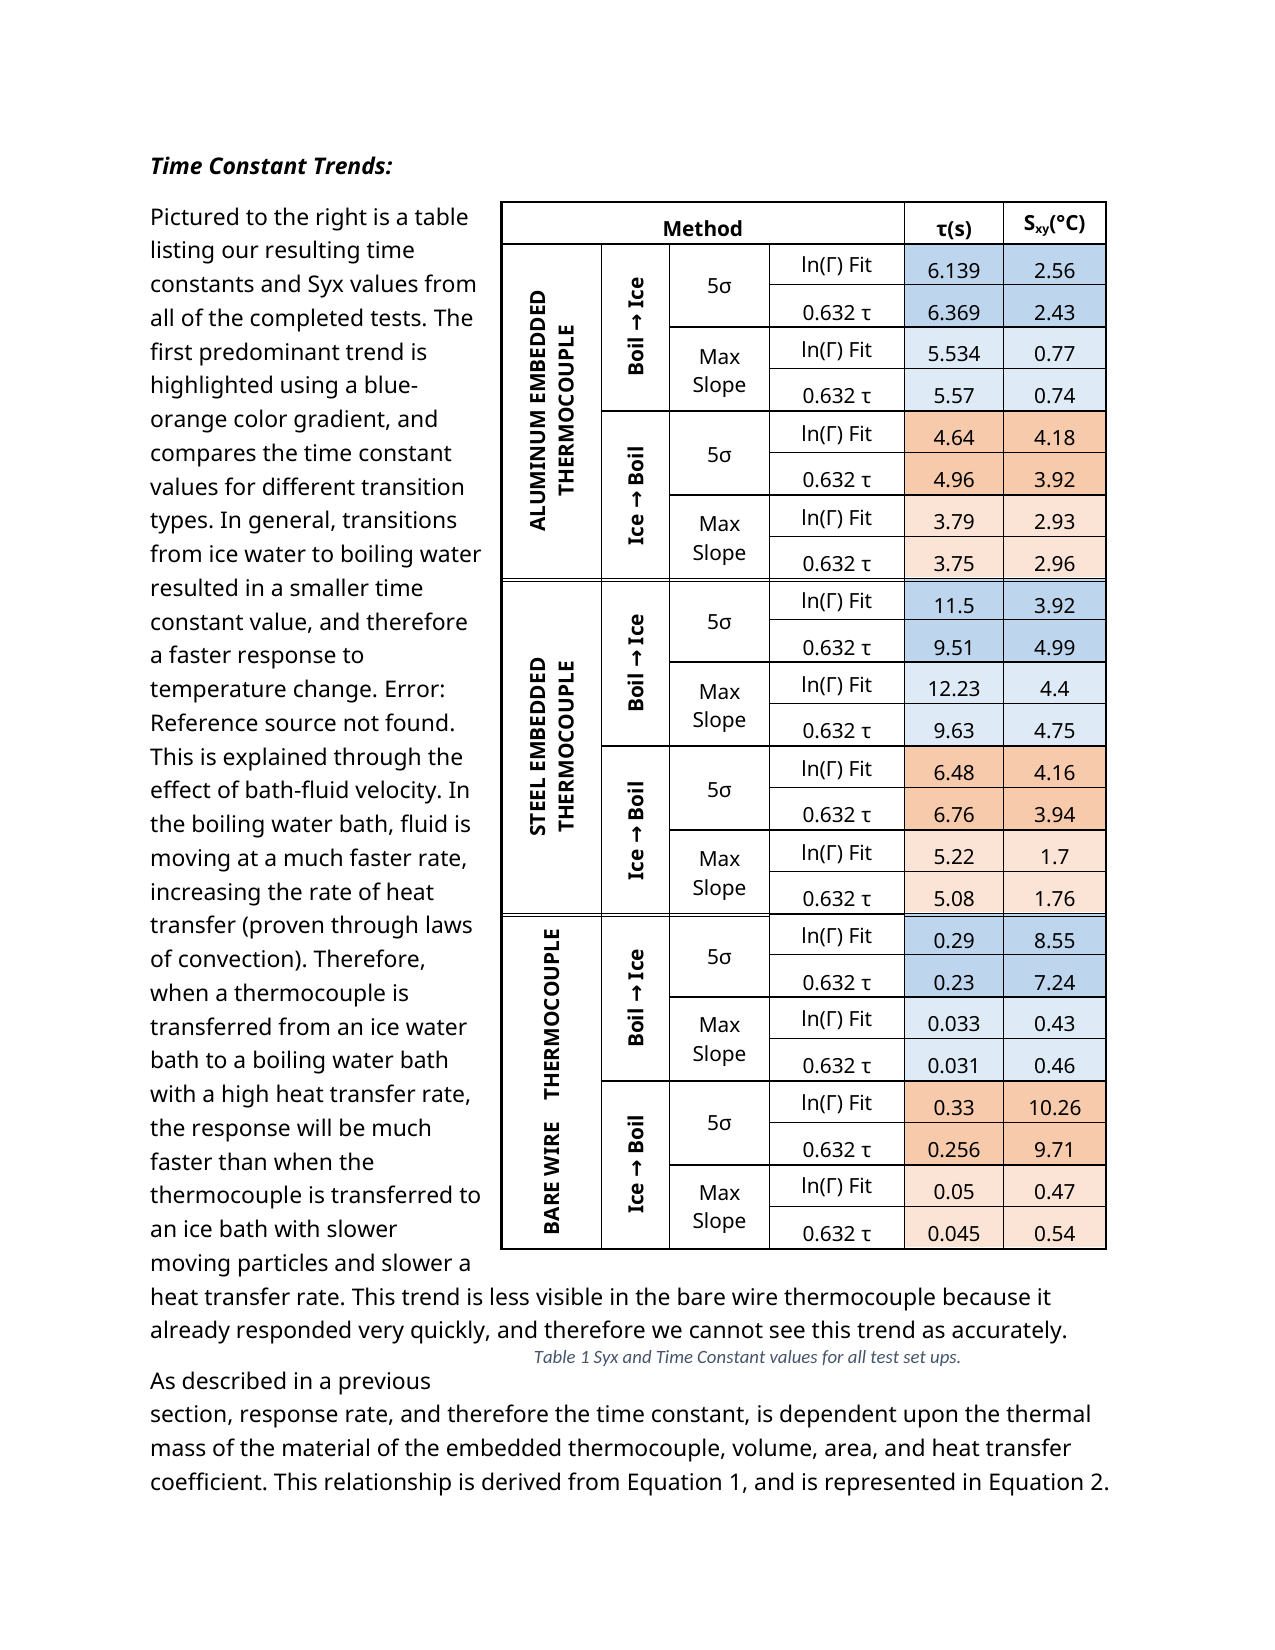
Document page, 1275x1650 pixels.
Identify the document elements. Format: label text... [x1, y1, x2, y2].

table_cell 0.632 τ [770, 1123, 904, 1164]
table_cell 5.22 [905, 831, 1003, 871]
table_cell 0.43 [1004, 998, 1105, 1038]
table_cell 0.632 τ [770, 369, 904, 410]
table_cell 6.48 [905, 747, 1003, 787]
table_cell 0.632 τ [770, 1039, 904, 1080]
table_cell Max Slope [670, 328, 769, 410]
table_cell 0.77 [1004, 328, 1105, 368]
table_cell 4.64 [905, 412, 1003, 452]
table_cell 5σ [670, 245, 769, 326]
table_cell 9.63 [905, 704, 1003, 745]
table_cell 1.76 [1004, 872, 1105, 912]
table_cell Ice → Boil [602, 747, 669, 912]
table_cell 0.632 τ [770, 955, 904, 996]
table_cell 3.94 [1004, 788, 1105, 829]
table_cell 4.16 [1004, 747, 1105, 787]
table_cell ln(Γ) Fit [770, 245, 904, 284]
table_cell 5.534 [905, 328, 1003, 368]
table_cell ln(Γ) Fit [770, 582, 904, 619]
table_cell 0.05 [905, 1166, 1003, 1206]
table_cell 2.93 [1004, 496, 1105, 536]
table_cell 0.33 [905, 1082, 1003, 1122]
table_cell Max Slope [670, 1166, 769, 1247]
table_cell Boil → Ice [602, 917, 669, 1080]
table_cell STEEL EMBEDDED THERMOCOUPLE [503, 582, 601, 912]
table_cell 8.55 [1004, 917, 1105, 954]
table_cell 0.632 τ [770, 1207, 904, 1247]
table_cell 5σ [670, 412, 769, 494]
table_cell 0.632 τ [770, 620, 904, 661]
table_cell 6.369 [905, 285, 1003, 326]
table_header τ(s) [905, 203, 1003, 242]
table_cell ln(Γ) Fit [770, 496, 904, 536]
table_cell 4.18 [1004, 412, 1105, 452]
table_cell 11.5 [905, 582, 1003, 619]
table_cell ALUMINUM EMBEDDED THERMOCOUPLE [503, 245, 601, 577]
table_cell 10.26 [1004, 1082, 1105, 1122]
table_cell 6.76 [905, 788, 1003, 829]
table_cell Max Slope [670, 998, 769, 1080]
table_cell 3.75 [905, 537, 1003, 577]
table_cell Ice → Boil [602, 1082, 669, 1247]
table_cell 0.045 [905, 1207, 1003, 1247]
table_cell Max Slope [670, 831, 769, 912]
table_cell 4.4 [1004, 663, 1105, 703]
text Pictured to the right is a table listing our resulting time constants and Syx values from all of the completed tests. The first predominant trend is highlighted using a blue-orange color gradient, and compares the time constant values for different transition types. In general, transitions from ice water to boiling water resulted in a smaller time constant value, and therefore a faster response to temperature change. Table 1. This is explained through the effect of bath-fluid velocity. In the boiling water bath, fluid is moving at a much faster rate, increasing the rate of heat transfer (proven through laws of convection). Therefore, when a thermocouple is transferred from an ice water bath to a boiling water bath with a high heat transfer rate, the response will be much faster than when the thermocouple is transferred to an ice bath with slower moving particles and slower a heat transfer rate. This trend is less visible in the bare wire thermocouple because it already responded very quickly, and therefore we cannot see this trend as accurately. [150, 200, 1125, 1345]
table_header Sxy(°C) [1004, 203, 1105, 242]
table_cell 1.7 [1004, 831, 1105, 871]
table_cell ln(Γ) Fit [770, 998, 904, 1038]
table_cell 0.47 [1004, 1166, 1105, 1206]
table_cell 0.256 [905, 1123, 1003, 1164]
table_cell Max Slope [670, 496, 769, 577]
table_cell 0.632 τ [770, 537, 904, 577]
table_cell 5σ [670, 747, 769, 829]
table_cell 7.24 [1004, 955, 1105, 996]
table_cell Max Slope [670, 663, 769, 745]
table_cell ln(Γ) Fit [770, 1166, 904, 1206]
table_cell 0.54 [1004, 1207, 1105, 1247]
table_cell ln(Γ) Fit [770, 915, 904, 954]
table_cell 0.74 [1004, 369, 1105, 410]
table_cell 0.46 [1004, 1039, 1105, 1080]
table_cell 3.79 [905, 496, 1003, 536]
table_cell 2.43 [1004, 285, 1105, 326]
table_cell 5σ [670, 917, 769, 996]
table_cell 0.23 [905, 955, 1003, 996]
table_cell Boil → Ice [602, 245, 669, 410]
table_cell 2.96 [1004, 537, 1105, 577]
table_cell BARE WIRE THERMOCOUPLE [503, 917, 601, 1247]
table_cell 4.75 [1004, 704, 1105, 745]
table_cell ln(Γ) Fit [770, 663, 904, 703]
table_cell ln(Γ) Fit [770, 831, 904, 871]
table_cell ln(Γ) Fit [770, 1082, 904, 1122]
table_cell 0.632 τ [770, 872, 904, 912]
table_cell Ice → Boil [602, 412, 669, 577]
text As described in a previous section, response rate, and therefore the time constant, is dependent upon the thermal mass of the material of the embedded thermocouple, volume, area, and heat transfer coefficient. This relationship is derived from Equation 1, and is represented in Equation 2. [150, 1364, 1125, 1497]
table_cell 4.99 [1004, 620, 1105, 661]
table_cell ln(Γ) Fit [770, 328, 904, 368]
table_cell 0.632 τ [770, 453, 904, 494]
table_cell 0.632 τ [770, 285, 904, 326]
table_cell 0.033 [905, 998, 1003, 1038]
table_cell 0.031 [905, 1039, 1003, 1080]
table_cell 3.92 [1004, 453, 1105, 494]
table_cell 0.632 τ [770, 704, 904, 745]
table_cell ln(Γ) Fit [770, 412, 904, 452]
text Time Constant Trends: [150, 150, 1125, 181]
table_cell 4.96 [905, 453, 1003, 494]
table_cell 5σ [670, 1082, 769, 1164]
table_cell 5.57 [905, 369, 1003, 410]
table_cell 5σ [670, 582, 769, 661]
table_cell 6.139 [905, 245, 1003, 284]
table_cell ln(Γ) Fit [770, 747, 904, 787]
table_cell 3.92 [1004, 582, 1105, 619]
text Table 1 Syx and Time Constant values for all test set ups. [534, 1346, 1118, 1368]
table_cell 9.51 [905, 620, 1003, 661]
table_cell Boil → Ice [602, 582, 669, 745]
table_cell 9.71 [1004, 1123, 1105, 1164]
table_cell 12.23 [905, 663, 1003, 703]
table_cell 0.29 [905, 917, 1003, 954]
table_cell 0.632 τ [770, 788, 904, 829]
table_cell 2.56 [1004, 245, 1105, 284]
table_cell 5.08 [905, 872, 1003, 912]
table_header Method [503, 203, 904, 242]
